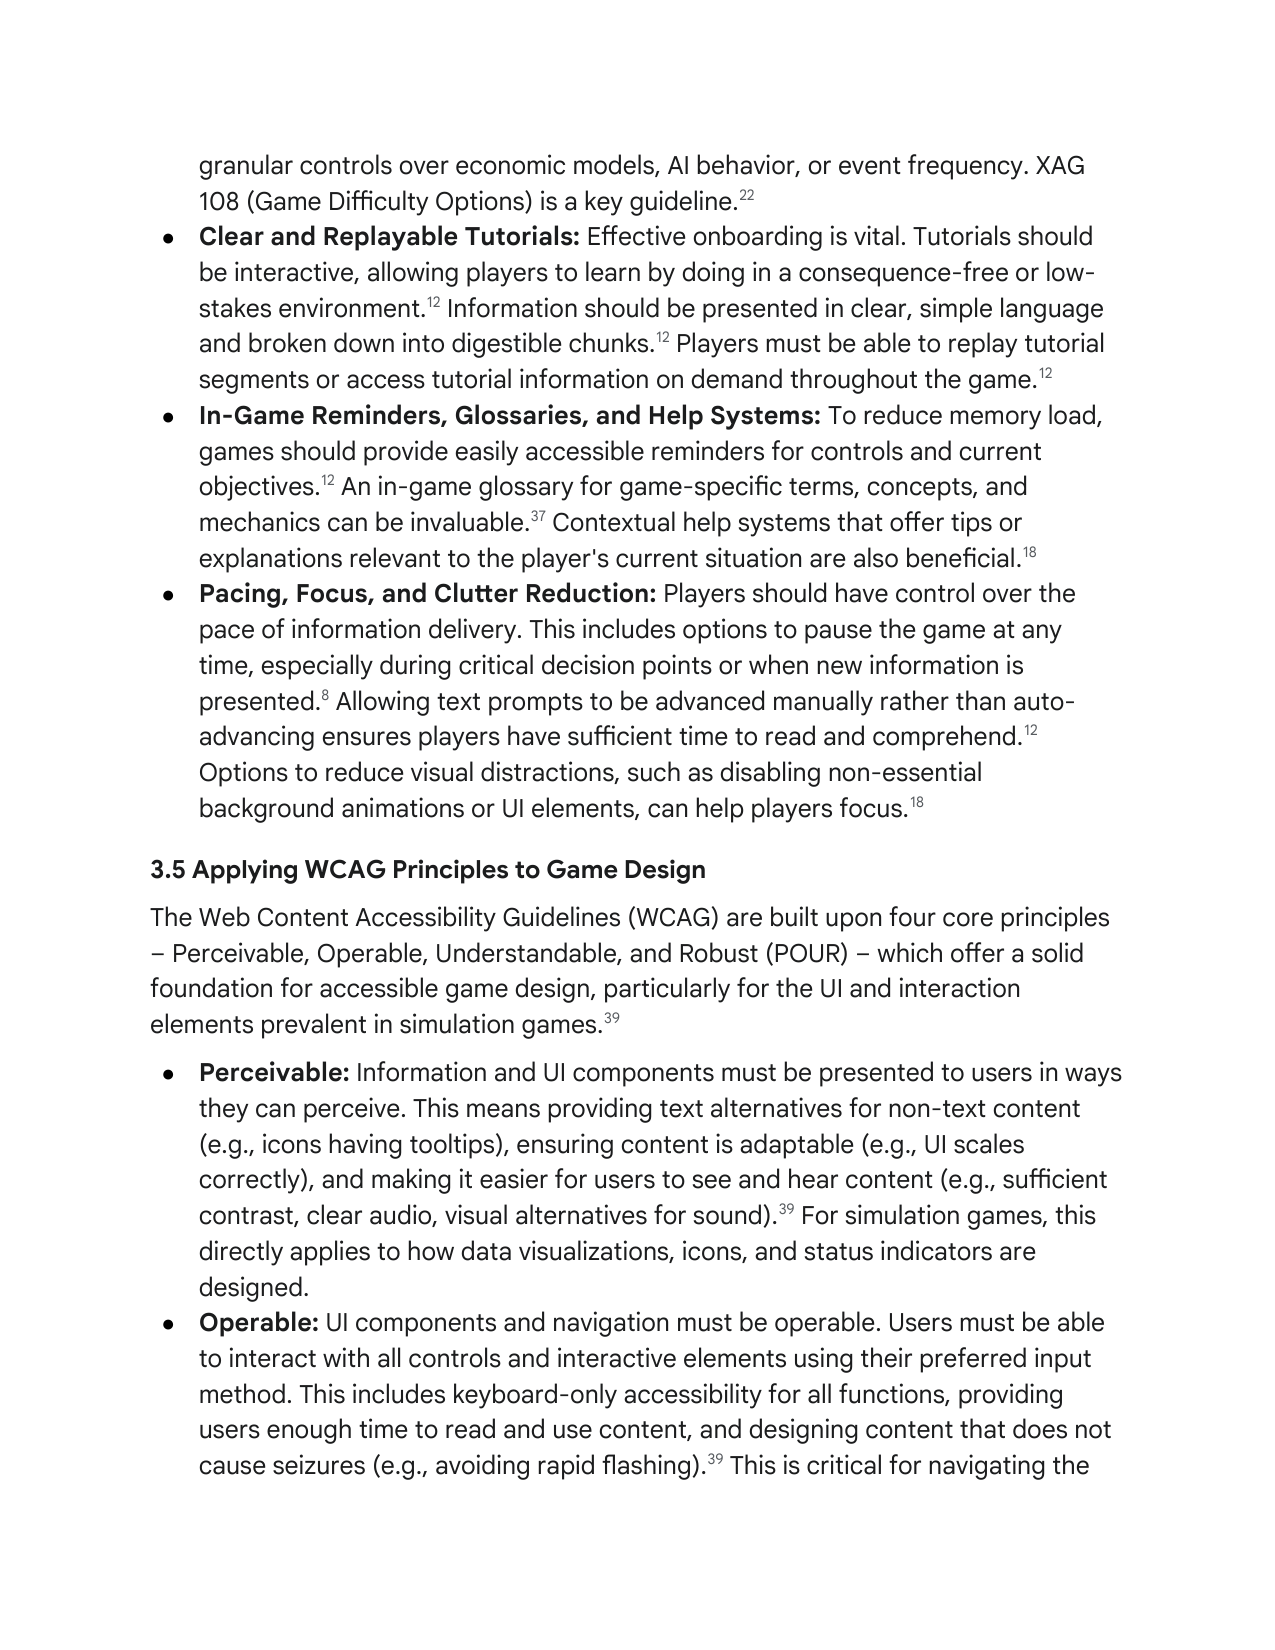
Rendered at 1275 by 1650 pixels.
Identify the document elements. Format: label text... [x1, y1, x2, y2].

list Perceivable: Information and UI components must be presented to users in ways they can perceive. This means providing text alternatives for non-text content (e.g., icons having tooltips), ensuring content is adaptable (e.g., UI scales correctly), and making it easier for users to see and hear content (e.g., sufficient contrast, clear audio, visual alternatives for sound).39 For simulation games, this directly applies to how data visualizations, icons, and status indicators are designed. [161, 1057, 1125, 1303]
subtitle 3.5 Applying WCAG Principles to Game Design [150, 854, 1125, 885]
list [161, 1308, 1125, 1482]
list Clear and Replayable Tutorials: Effective onboarding is vital. Tutorials should be interactive, allowing players to learn by doing in a consequence-free or low-stakes environment.12 Information should be presented in clear, simple language and broken down into digestible chunks.12 Players must be able to replay tutorial segments or access tutorial information on demand throughout the game.12 [161, 221, 1125, 396]
list Pacing, Focus, and Clutter Reduction: Players should have control over the pace of information delivery. This includes options to pause the game at any time, especially during critical decision points or when new information is presented.8 Allowing text prompts to be advanced manually rather than auto-advancing ensures players have sufficient time to read and comprehend.12 Options to reduce visual distractions, such as disabling non-essential background animations or UI elements, can help players focus.18 [161, 579, 1125, 824]
list In-Game Reminders, Glossaries, and Help Systems: To reduce memory load, games should provide easily accessible reminders for controls and current objectives.12 An in-game glossary for game-specific terms, concepts, and mechanics can be invaluable.37 Contextual help systems that offer tips or explanations relevant to the player's current situation are also beneficial.18 [161, 400, 1125, 574]
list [161, 150, 1125, 217]
text The Web Content Accessibility Guidelines (WCAG) are built upon four core principles – Perceivable, Operable, Understandable, and Robust (POUR) – which offer a solid foundation for accessible game design, particularly for the UI and interaction elements prevalent in simulation games.39 [150, 902, 1125, 1041]
